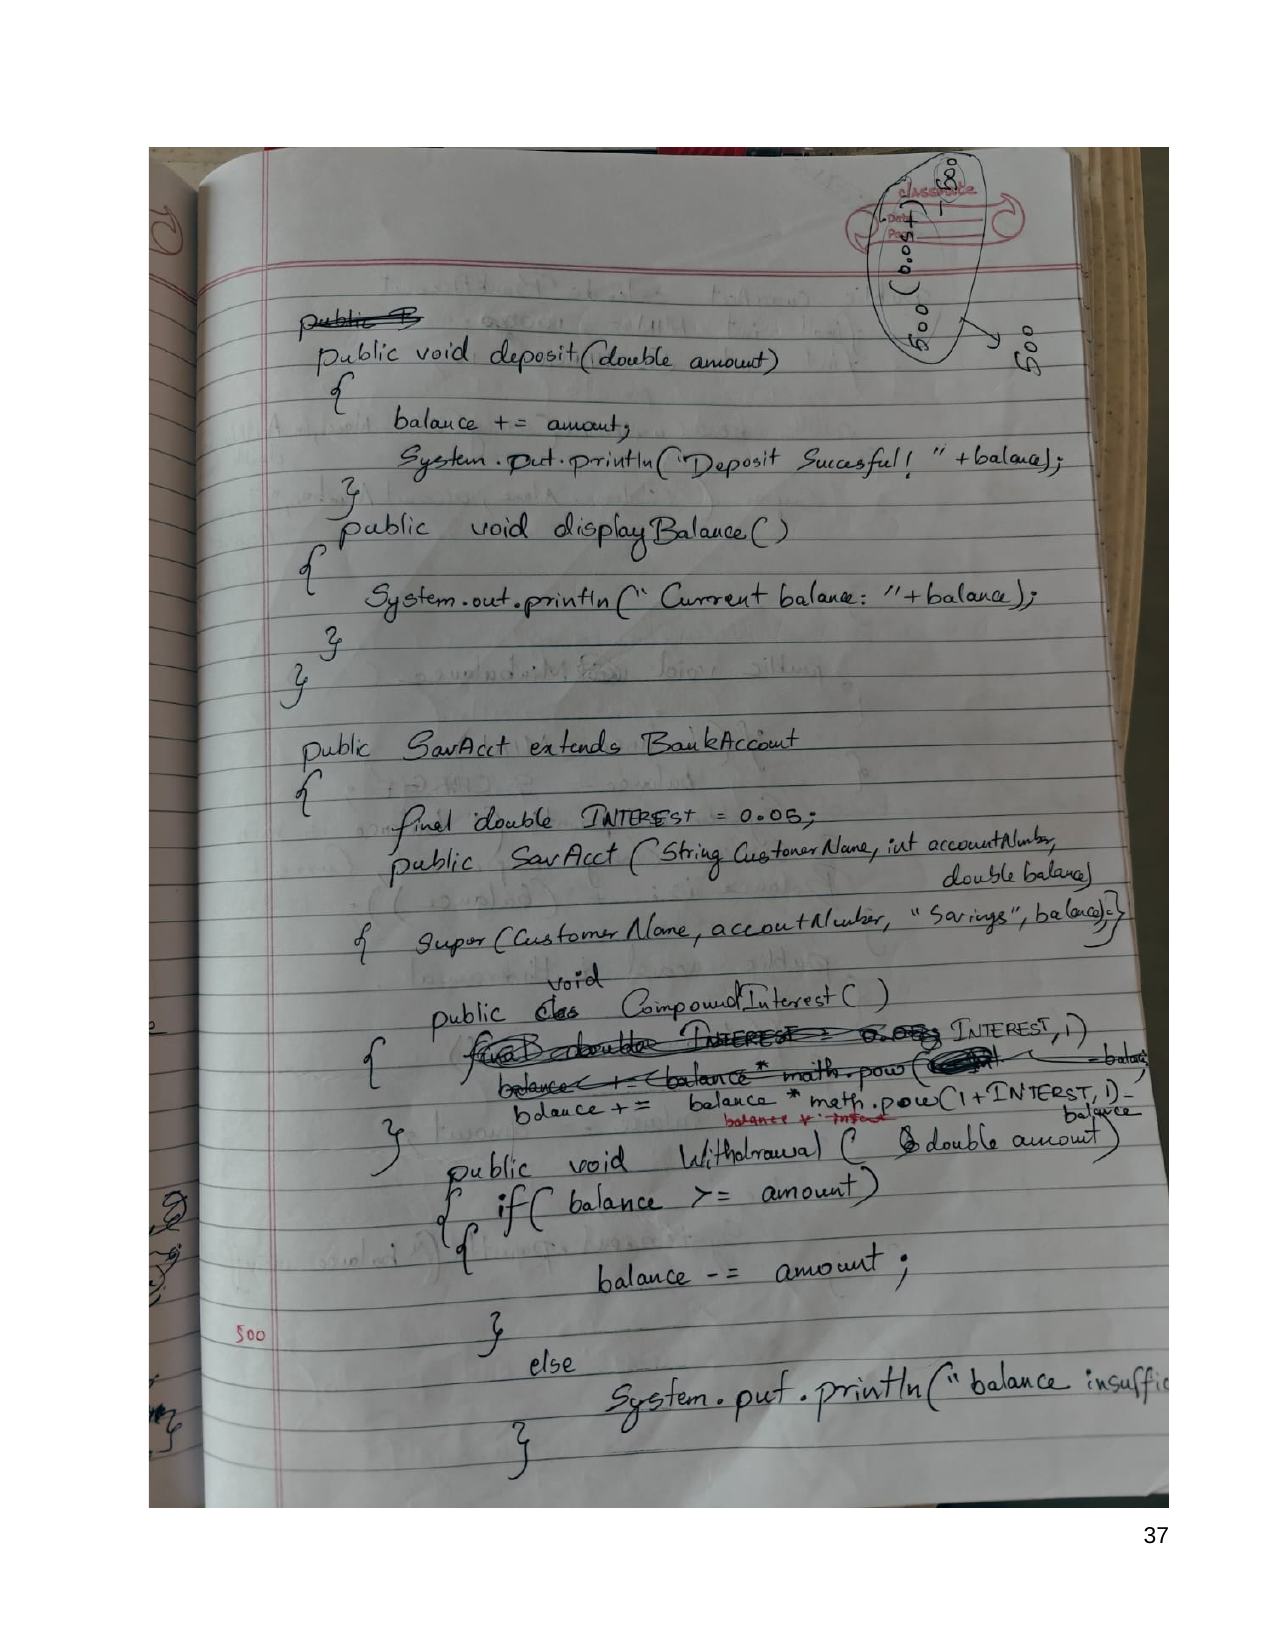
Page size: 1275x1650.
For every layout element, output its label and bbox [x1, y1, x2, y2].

picture [148, 147, 1169, 1508]
